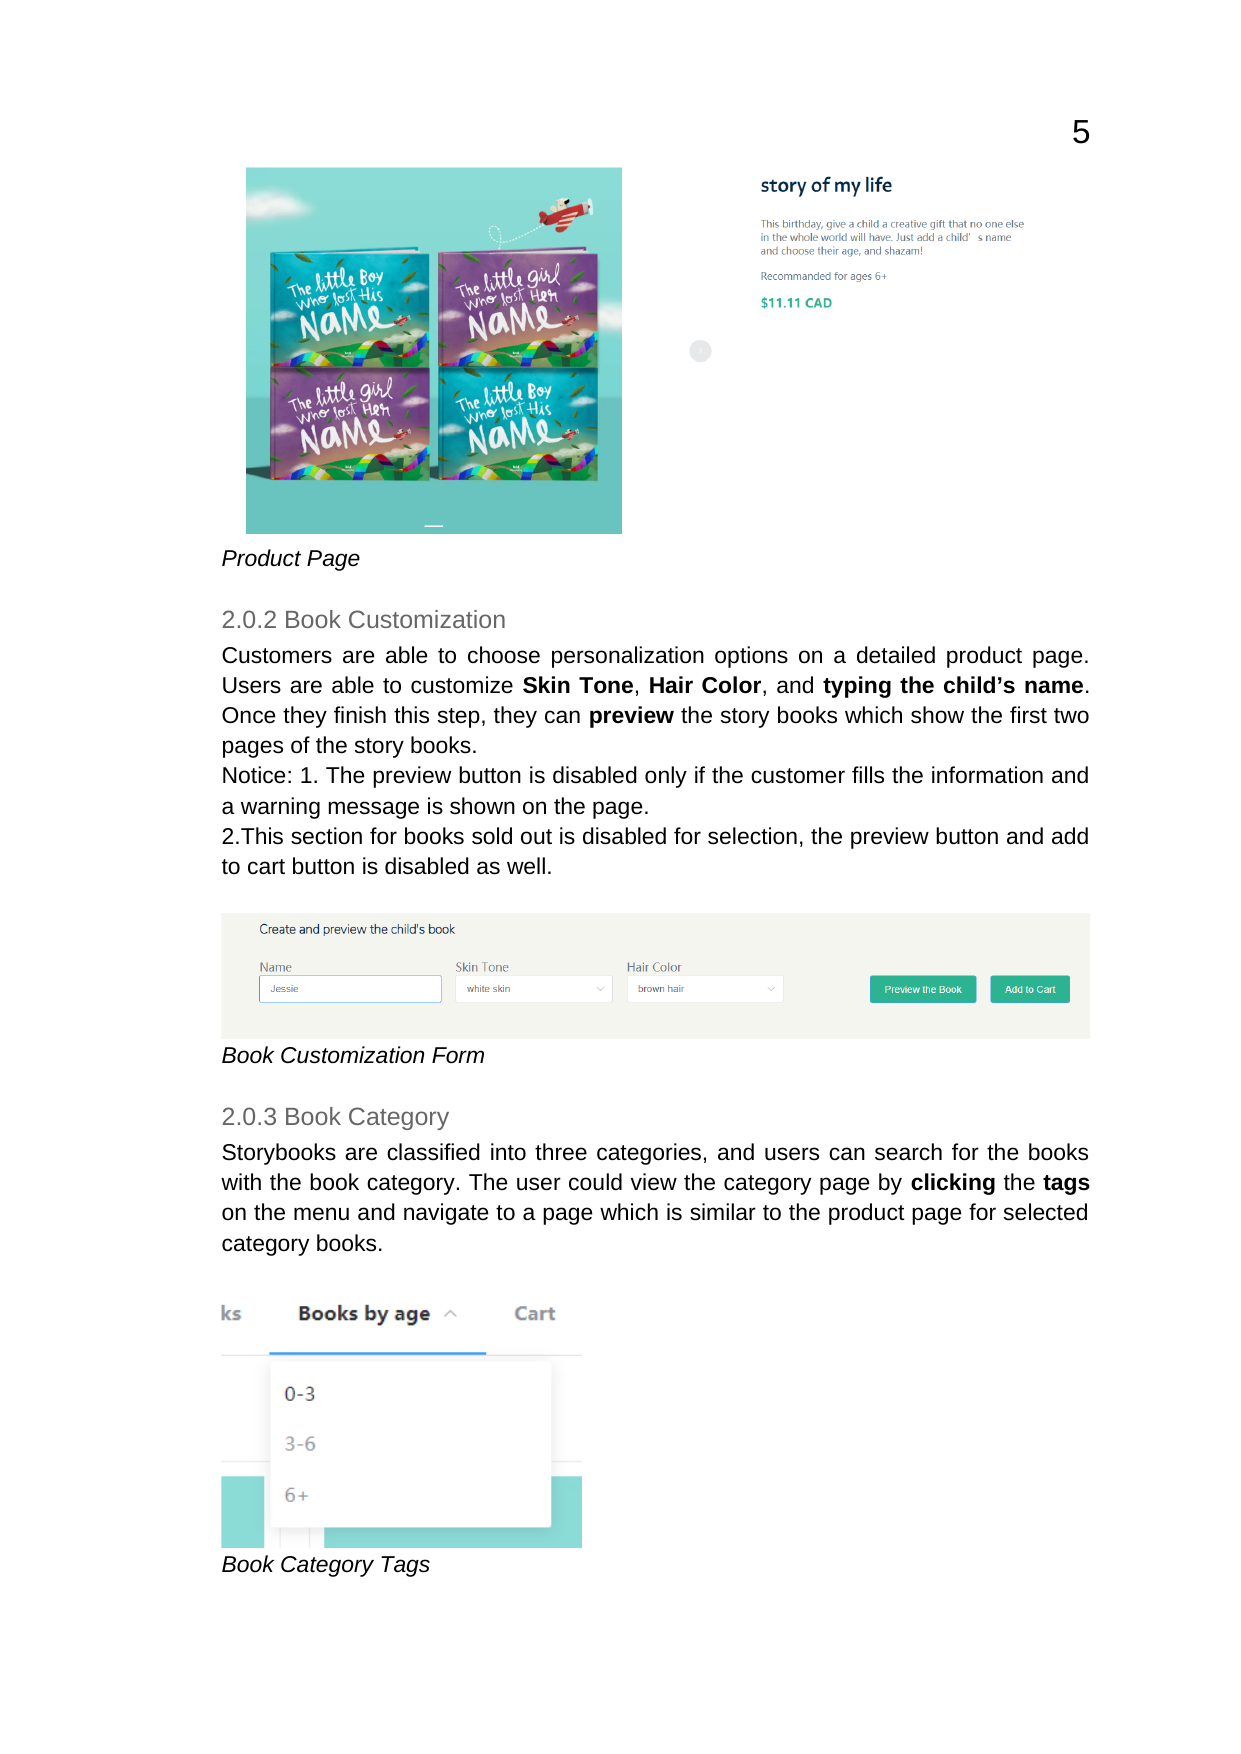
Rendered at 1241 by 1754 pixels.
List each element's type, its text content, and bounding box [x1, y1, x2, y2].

subtitle 2.0.3 Book Category [221, 1102, 1090, 1131]
text Book Customization Form [221, 1042, 1090, 1069]
text Product Page [221, 545, 1090, 572]
picture [221, 913, 1090, 1039]
text Storybooks are classified into three categories, and users can search for the books with the book category. The user could view the category page by clicking the tags on the menu and navigate to a page which is similar to the product page for selected category books. [221, 1139, 1090, 1256]
text Customers are able to choose personalization options on a detailed product page. Users are able to customize Skin Tone, Hair Color, and typing the child’s name. Once they finish this step, they can preview the story books which show the first two pages of the story books. [221, 642, 1090, 759]
subtitle 2.0.2 Book Customization [221, 604, 1090, 633]
text Book Category Tags [221, 1551, 1090, 1578]
text Notice: 1. The preview button is disabled only if the customer fills the information and a warning message is shown on the page. [221, 762, 1090, 819]
picture [221, 163, 1043, 542]
picture [221, 1259, 582, 1548]
text 2.This section for books sold out is disabled for selection, the preview button and add to cart button is disabled as well. [221, 823, 1090, 879]
